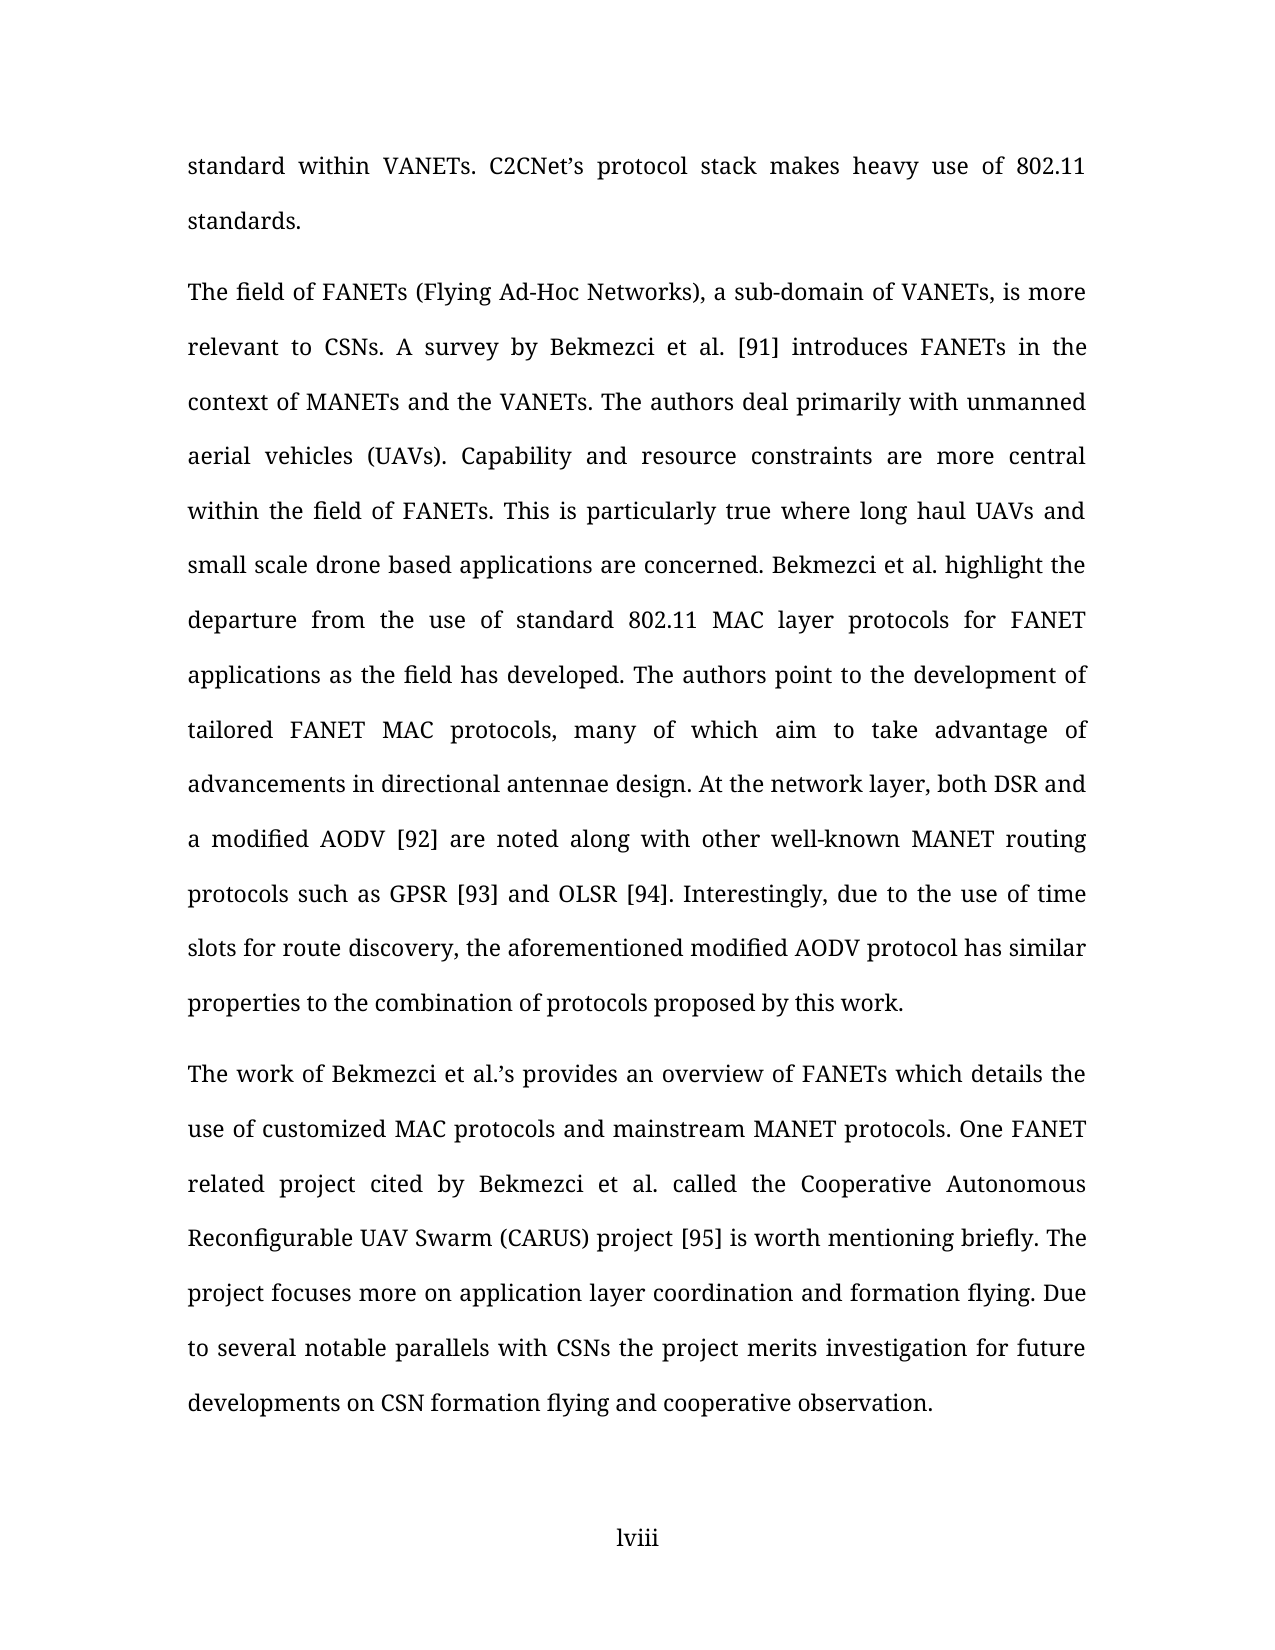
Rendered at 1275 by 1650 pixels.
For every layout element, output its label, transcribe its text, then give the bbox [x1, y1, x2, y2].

text The field of FANETs (Flying Ad-Hoc Networks), a sub-domain of VANETs, is more relevant to CSNs. A survey by Bekmezci et al. [91] introduces FANETs in the context of MANETs and the VANETs. The authors deal primarily with unmanned aerial vehicles (UAVs). Capability and resource constraints are more central within the field of FANETs. This is particularly true where long haul UAVs and small scale drone based applications are concerned. Bekmezci et al. highlight the departure from the use of standard 802.11 MAC layer protocols for FANET applications as the field has developed. The authors point to the development of tailored FANET MAC protocols, many of which aim to take advantage of advancements in directional antennae design. At the network layer, both DSR and a modified AODV [92] are noted along with other well-known MANET routing protocols such as GPSR [93] and OLSR [94]. Interestingly, due to the use of time slots for route discovery, the aforementioned modified AODV protocol has similar properties to the combination of protocols proposed by this work. [187, 276, 1087, 1018]
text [187, 150, 1087, 236]
text The work of Bekmezci et al.’s provides an overview of FANETs which details the use of customized MAC protocols and mainstream MANET protocols. One FANET related project cited by Bekmezci et al. called the Cooperative Autonomous Reconfigurable UAV Swarm (CARUS) project [95] is worth mentioning briefly. The project focuses more on application layer coordination and formation flying. Due to several notable parallels with CSNs the project merits investigation for future developments on CSN formation flying and cooperative observation. [187, 1058, 1087, 1418]
